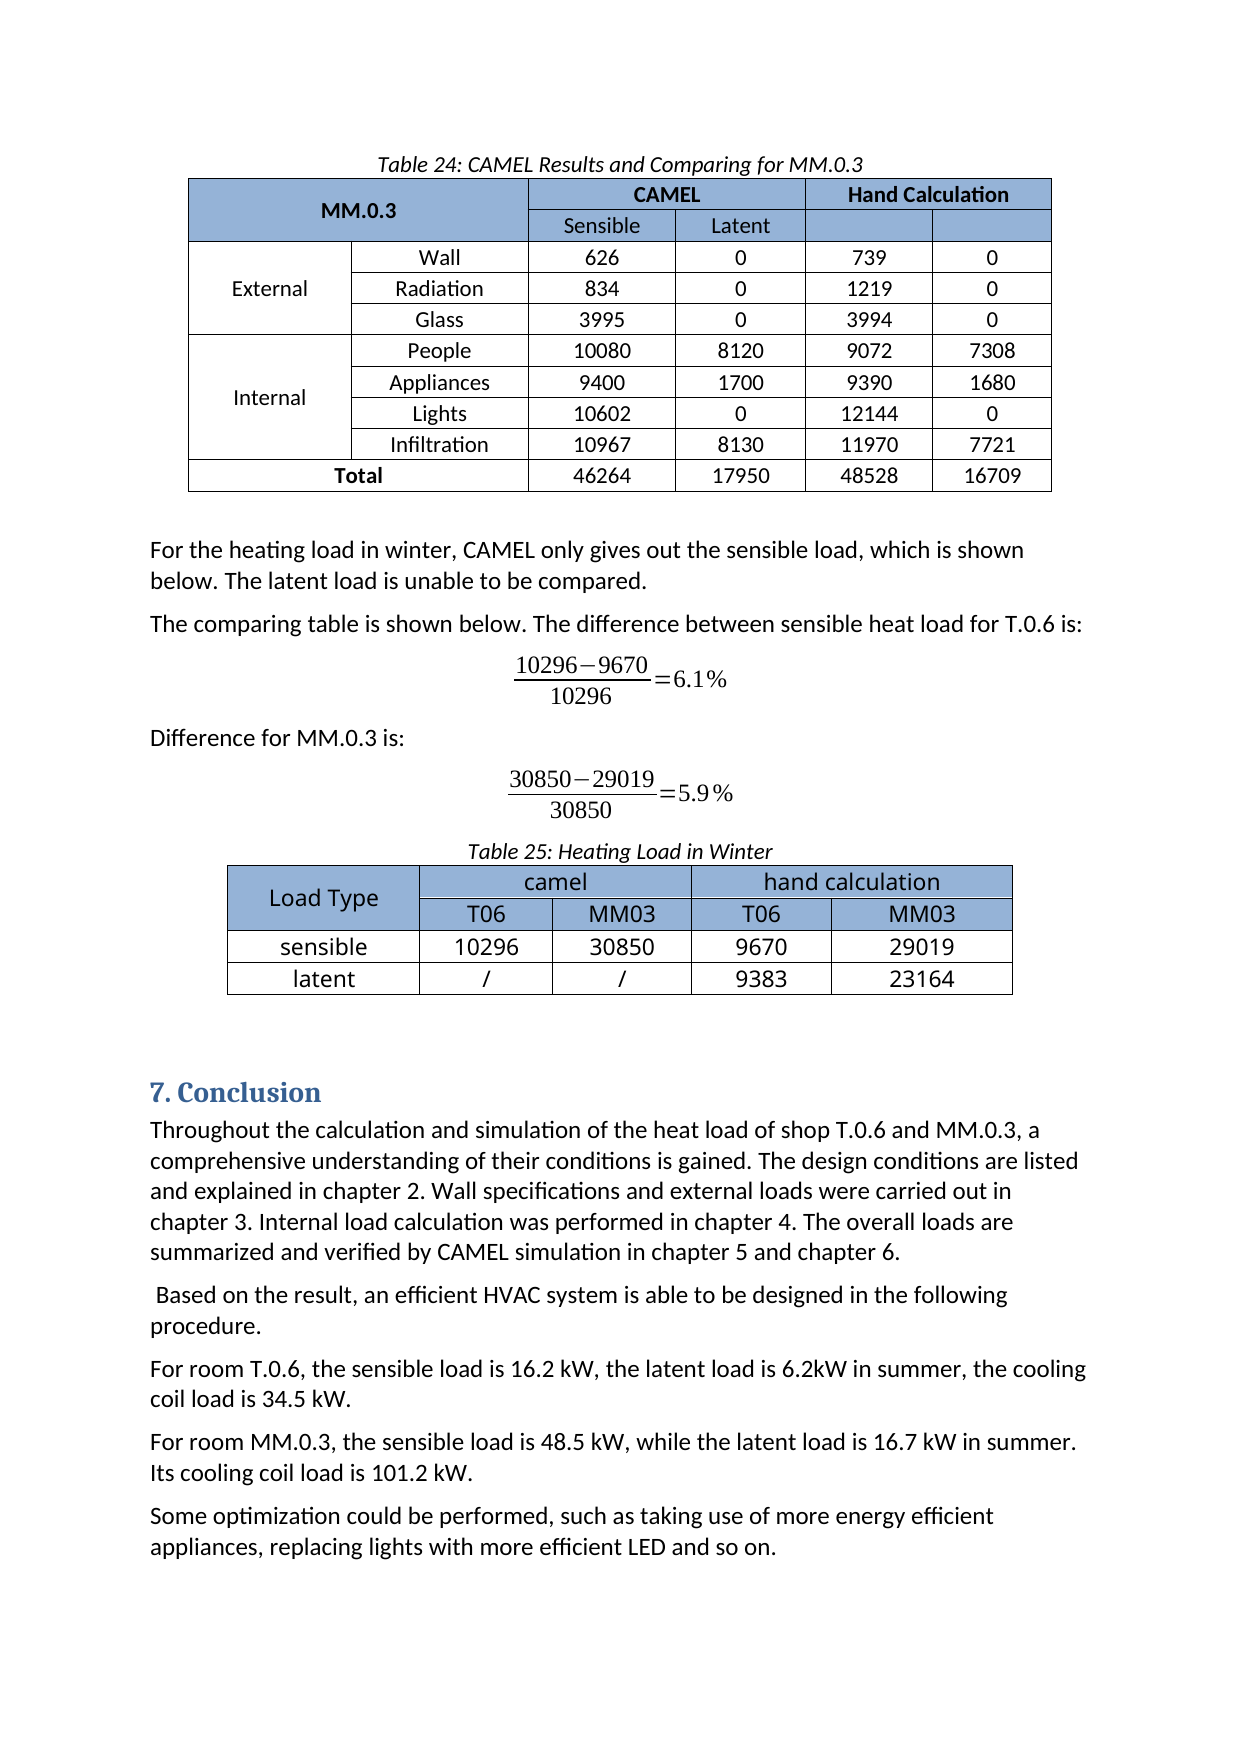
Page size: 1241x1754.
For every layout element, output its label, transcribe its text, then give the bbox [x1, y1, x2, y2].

table_cell latent [228, 963, 419, 994]
table_cell Glass [352, 304, 528, 334]
text Table 24: CAMEL Results and Comparing for MM.0.3 [150, 150, 1090, 178]
table_cell 9072 [806, 335, 932, 366]
table_cell 10296 [420, 931, 552, 962]
table_header MM.0.3 [189, 179, 528, 241]
table_cell 0 [933, 273, 1051, 303]
table_cell 0 [933, 398, 1051, 428]
table_cell 9383 [692, 963, 831, 994]
table_cell 17950 [676, 460, 805, 491]
table_cell Total [189, 460, 528, 491]
table_cell 0 [676, 273, 805, 303]
table_cell 0 [676, 304, 805, 334]
table_header camel [420, 866, 691, 897]
table_cell T06 [420, 899, 552, 930]
table_cell 9390 [806, 367, 932, 397]
text Difference for MM.0.3 is: [150, 723, 1090, 753]
table_cell 46264 [529, 460, 675, 491]
table_cell 739 [806, 242, 932, 272]
table_cell 1219 [806, 273, 932, 303]
table_cell Lights [352, 398, 528, 428]
table_cell Internal [189, 335, 351, 459]
table_cell Appliances [352, 367, 528, 397]
table_cell 48528 [806, 460, 932, 491]
table_cell 30850 [553, 931, 691, 962]
table_cell T06 [692, 899, 831, 930]
table_cell / [420, 963, 552, 994]
table_cell [806, 210, 932, 241]
table_cell 0 [933, 242, 1051, 272]
subtitle 7. Conclusion [150, 1076, 1090, 1109]
table_cell 8120 [676, 335, 805, 366]
table_cell External [189, 242, 351, 334]
table_cell 3994 [806, 304, 932, 334]
table_cell 7721 [933, 429, 1051, 459]
table_cell 10967 [529, 429, 675, 459]
table_cell 10602 [529, 398, 675, 428]
table_cell 1700 [676, 367, 805, 397]
table_cell 8130 [676, 429, 805, 459]
text Throughout the calculation and simulation of the heat load of shop T.0.6 and MM.0.3, a comprehensive understanding of their conditions is gained. The design conditions are listed and explained in chapter 2. Wall specifications and external loads were carried out in chapter 3. Internal load calculation was performed in chapter 4. The overall loads are summarized and verified by CAMEL simulation in chapter 5 and chapter 6. [150, 1114, 1090, 1267]
text Table 25: Heating Load in Winter [150, 837, 1090, 865]
table_header hand calculation [692, 866, 1012, 897]
table_cell 23164 [832, 963, 1012, 994]
table_cell Latent [676, 210, 805, 241]
table_cell 3995 [529, 304, 675, 334]
table_cell 16709 [933, 460, 1051, 491]
text Based on the result, an efficient HVAC system is able to be designed in the following procedure. [150, 1279, 1090, 1341]
table_cell [933, 210, 1051, 241]
table_cell 0 [933, 304, 1051, 334]
table_cell Wall [352, 242, 528, 272]
table_cell MM03 [553, 899, 691, 930]
table_cell 0 [676, 398, 805, 428]
table_cell 11970 [806, 429, 932, 459]
table_cell 626 [529, 242, 675, 272]
table_header CAMEL [529, 179, 805, 209]
text For room MM.0.3, the sensible load is 48.5 kW, while the latent load is 16.7 kW in summer. Its cooling coil load is 101.2 kW. [150, 1427, 1090, 1488]
table_cell / [553, 963, 691, 994]
text For the heating load in winter, CAMEL only gives out the sensible load, which is shown below. The latent load is unable to be compared. [150, 534, 1090, 596]
text For room T.0.6, the sensible load is 16.2 kW, the latent load is 6.2kW in summer, the cooling coil load is 34.5 kW. [150, 1353, 1090, 1414]
table_cell 0 [676, 242, 805, 272]
table_cell 29019 [832, 931, 1012, 962]
table_cell 9670 [692, 931, 831, 962]
table_cell 834 [529, 273, 675, 303]
table_cell 12144 [806, 398, 932, 428]
text The comparing table is shown below. The difference between sensible heat load for T.0.6 is: [150, 608, 1090, 639]
text Some optimization could be performed, such as taking use of more energy efficient appliances, replacing lights with more efficient LED and so on. [150, 1500, 1090, 1561]
table_cell 1680 [933, 367, 1051, 397]
table_cell 9400 [529, 367, 675, 397]
table_cell Sensible [529, 210, 675, 241]
table_cell People [352, 335, 528, 366]
table_cell sensible [228, 931, 419, 962]
table_cell 7308 [933, 335, 1051, 366]
table_cell Radiation [352, 273, 528, 303]
table_cell 10080 [529, 335, 675, 366]
table_cell Infiltration [352, 429, 528, 459]
table_header Hand Calculation [806, 179, 1051, 209]
table_header Load Type [228, 866, 419, 930]
table_cell MM03 [832, 899, 1012, 930]
